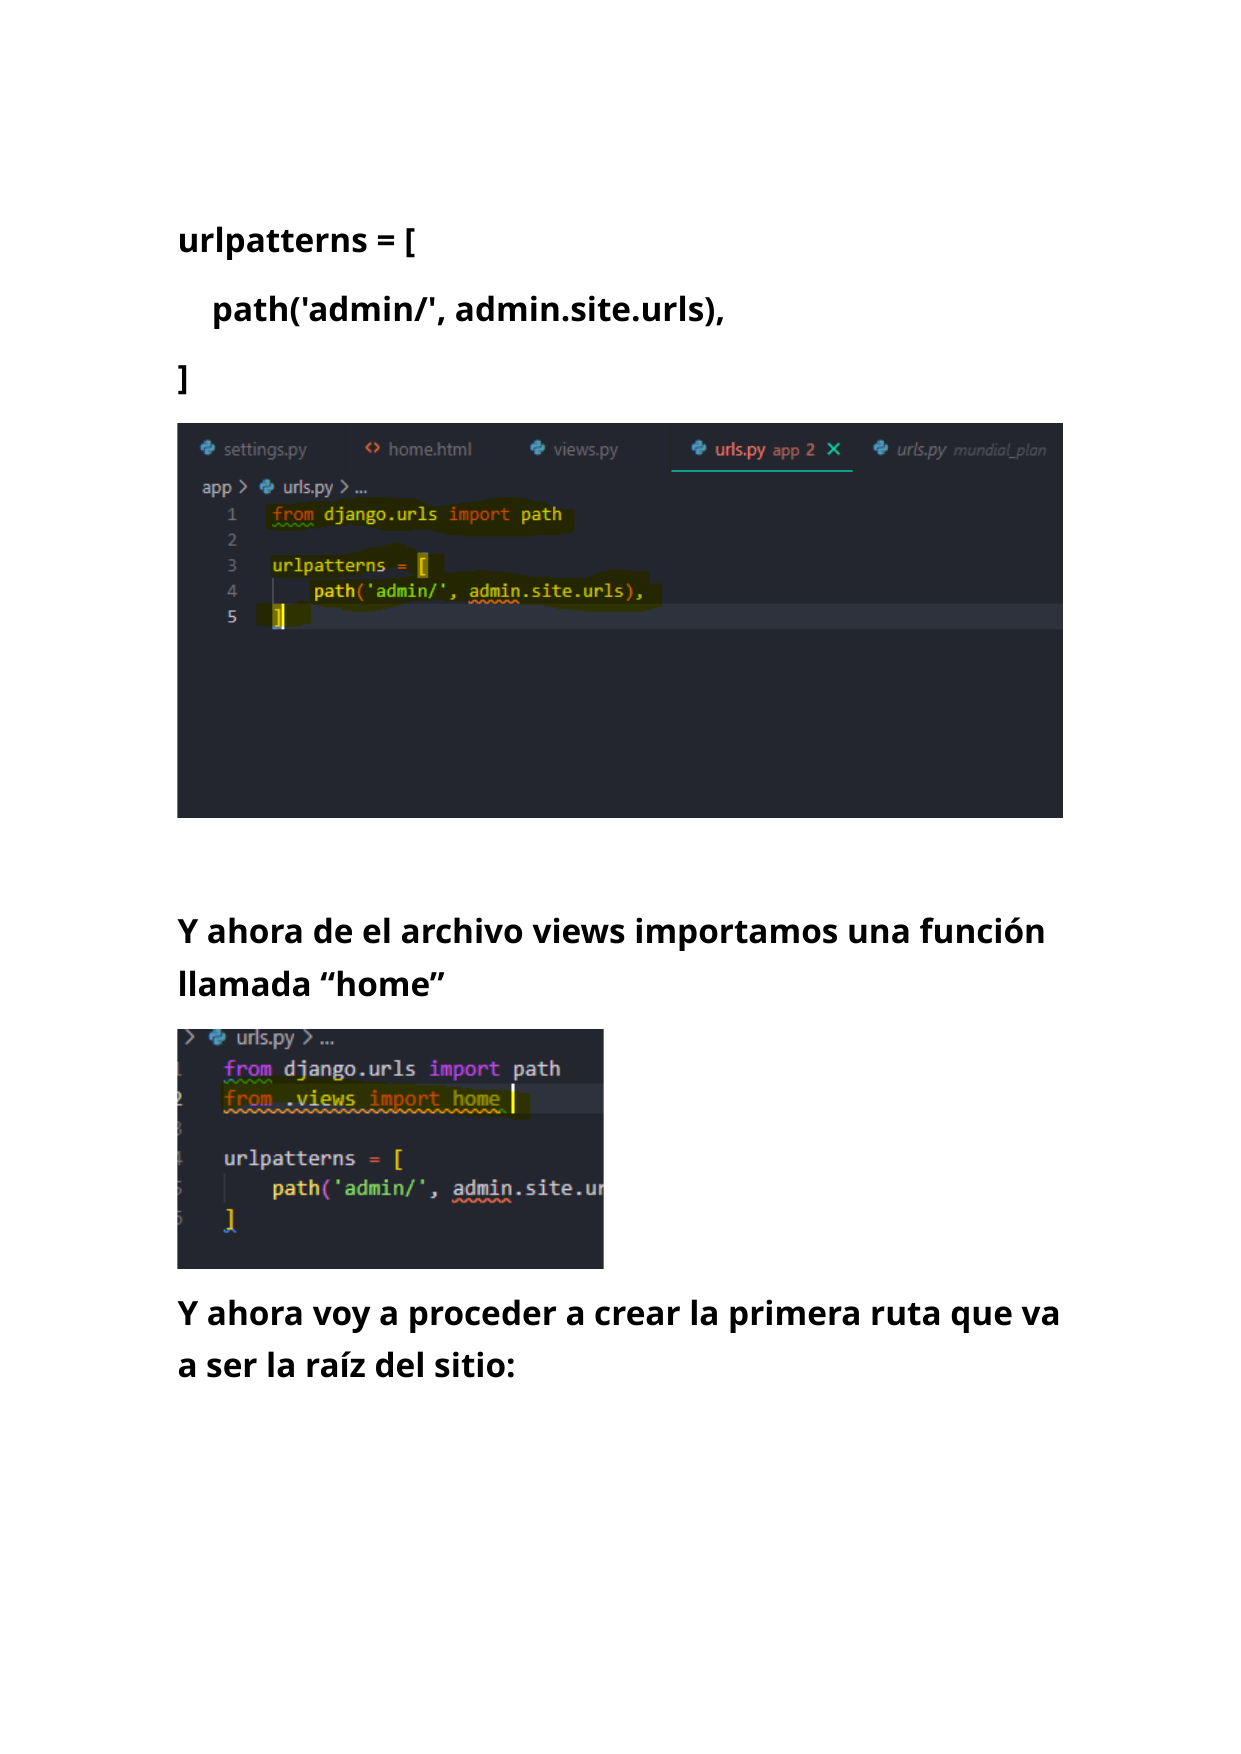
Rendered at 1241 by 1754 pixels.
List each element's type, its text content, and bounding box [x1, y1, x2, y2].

picture [177, 423, 1063, 818]
text urlpatterns = [ [177, 216, 1063, 262]
text Y ahora voy a proceder a crear la primera ruta que va a ser la raíz del sitio: [177, 1290, 1063, 1388]
text Y ahora de el archivo views importamos una función llamada “home” [177, 908, 1063, 1006]
picture [177, 1029, 604, 1269]
text path('admin/', admin.site.urls), [177, 285, 1063, 331]
text ] [177, 354, 1063, 399]
